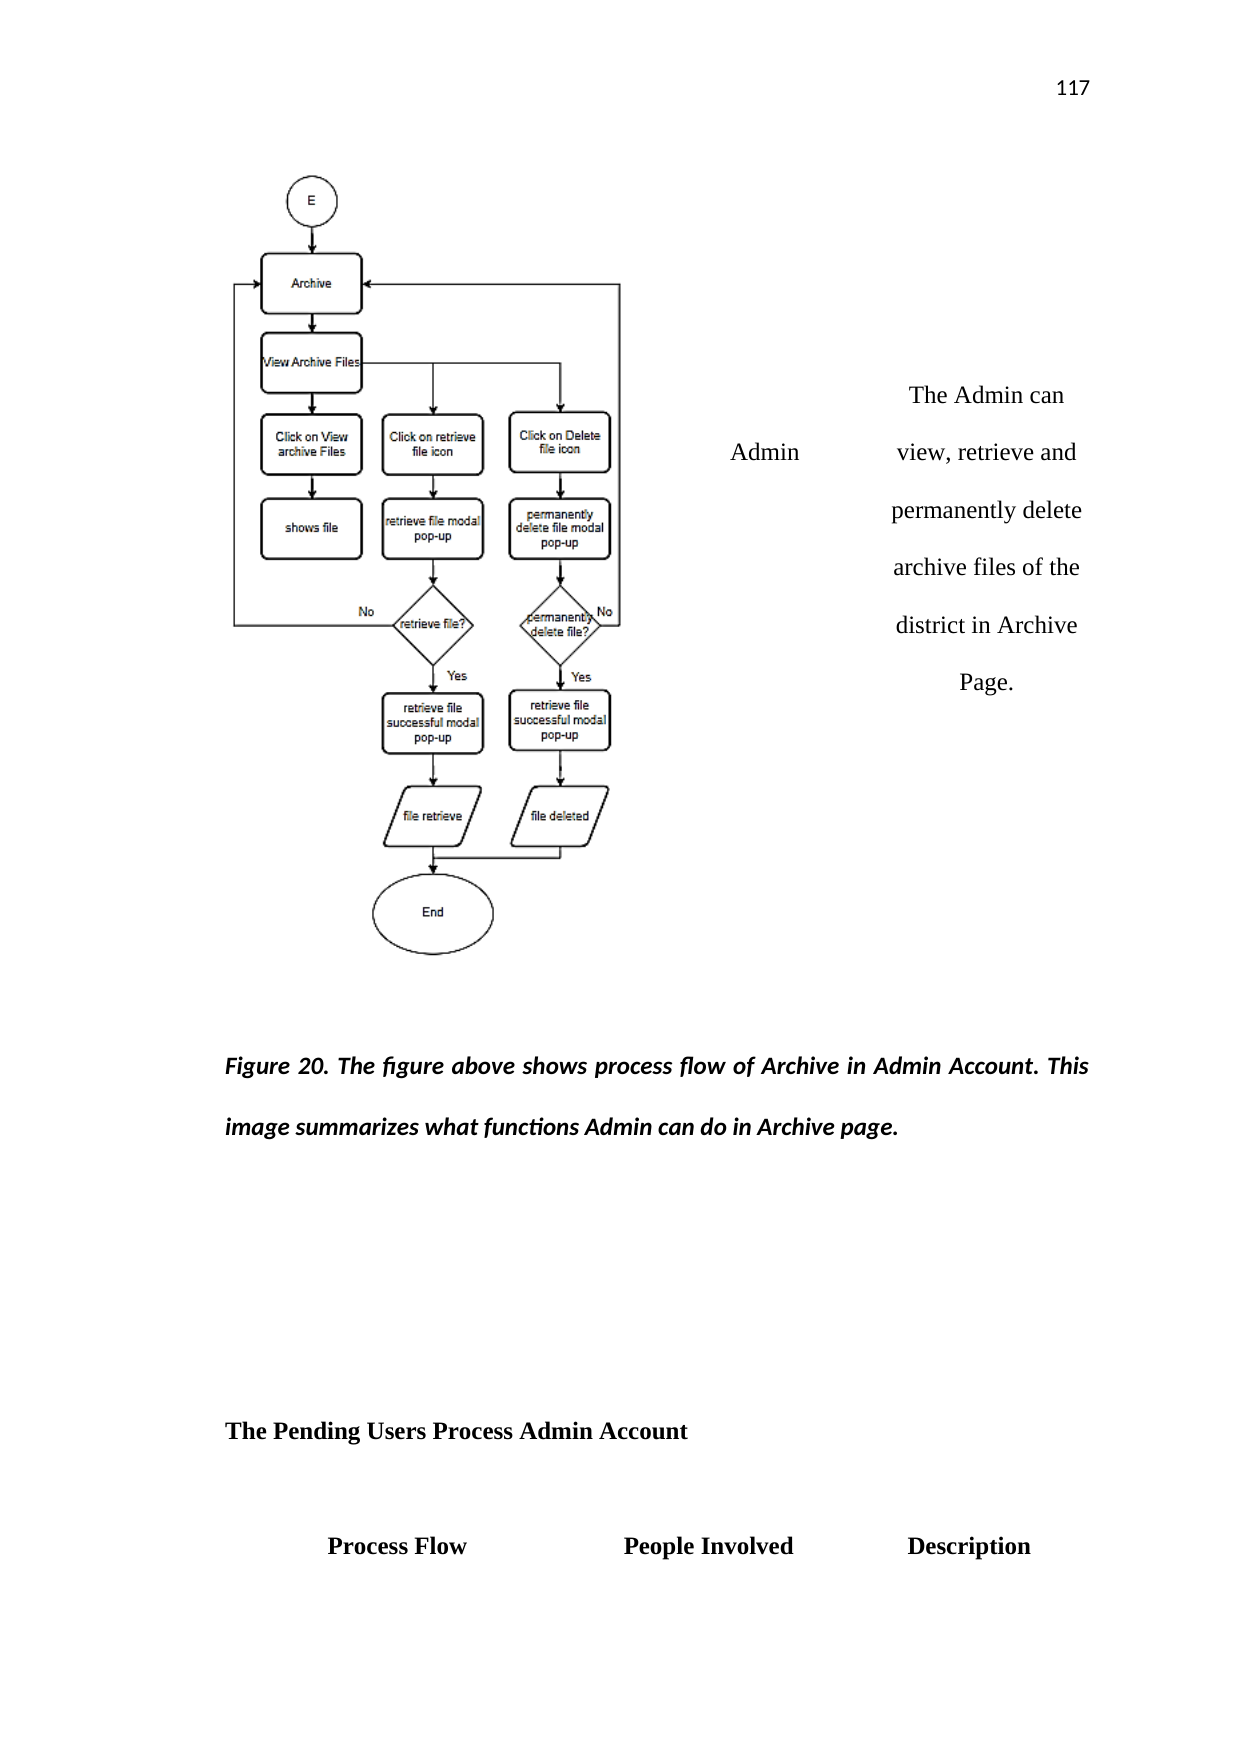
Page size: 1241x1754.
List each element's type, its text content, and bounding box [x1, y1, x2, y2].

table_header People Involved [581, 1531, 836, 1586]
text Figure 20. The figure above shows process flow of Archive in Admin Account. This image summarizes what functions Admin can do in Archive page. [225, 1050, 1090, 1141]
table_cell [214, 150, 658, 989]
picture [225, 150, 646, 962]
table_header Description [836, 1531, 1102, 1586]
table_header Process Flow [214, 1531, 581, 1586]
table_cell Admin [658, 150, 871, 989]
table_cell The Admin can view, retrieve and permanently delete archive files of the district in Archive Page. [871, 150, 1102, 989]
text The Pending Users Process Admin Account [225, 1416, 1090, 1445]
